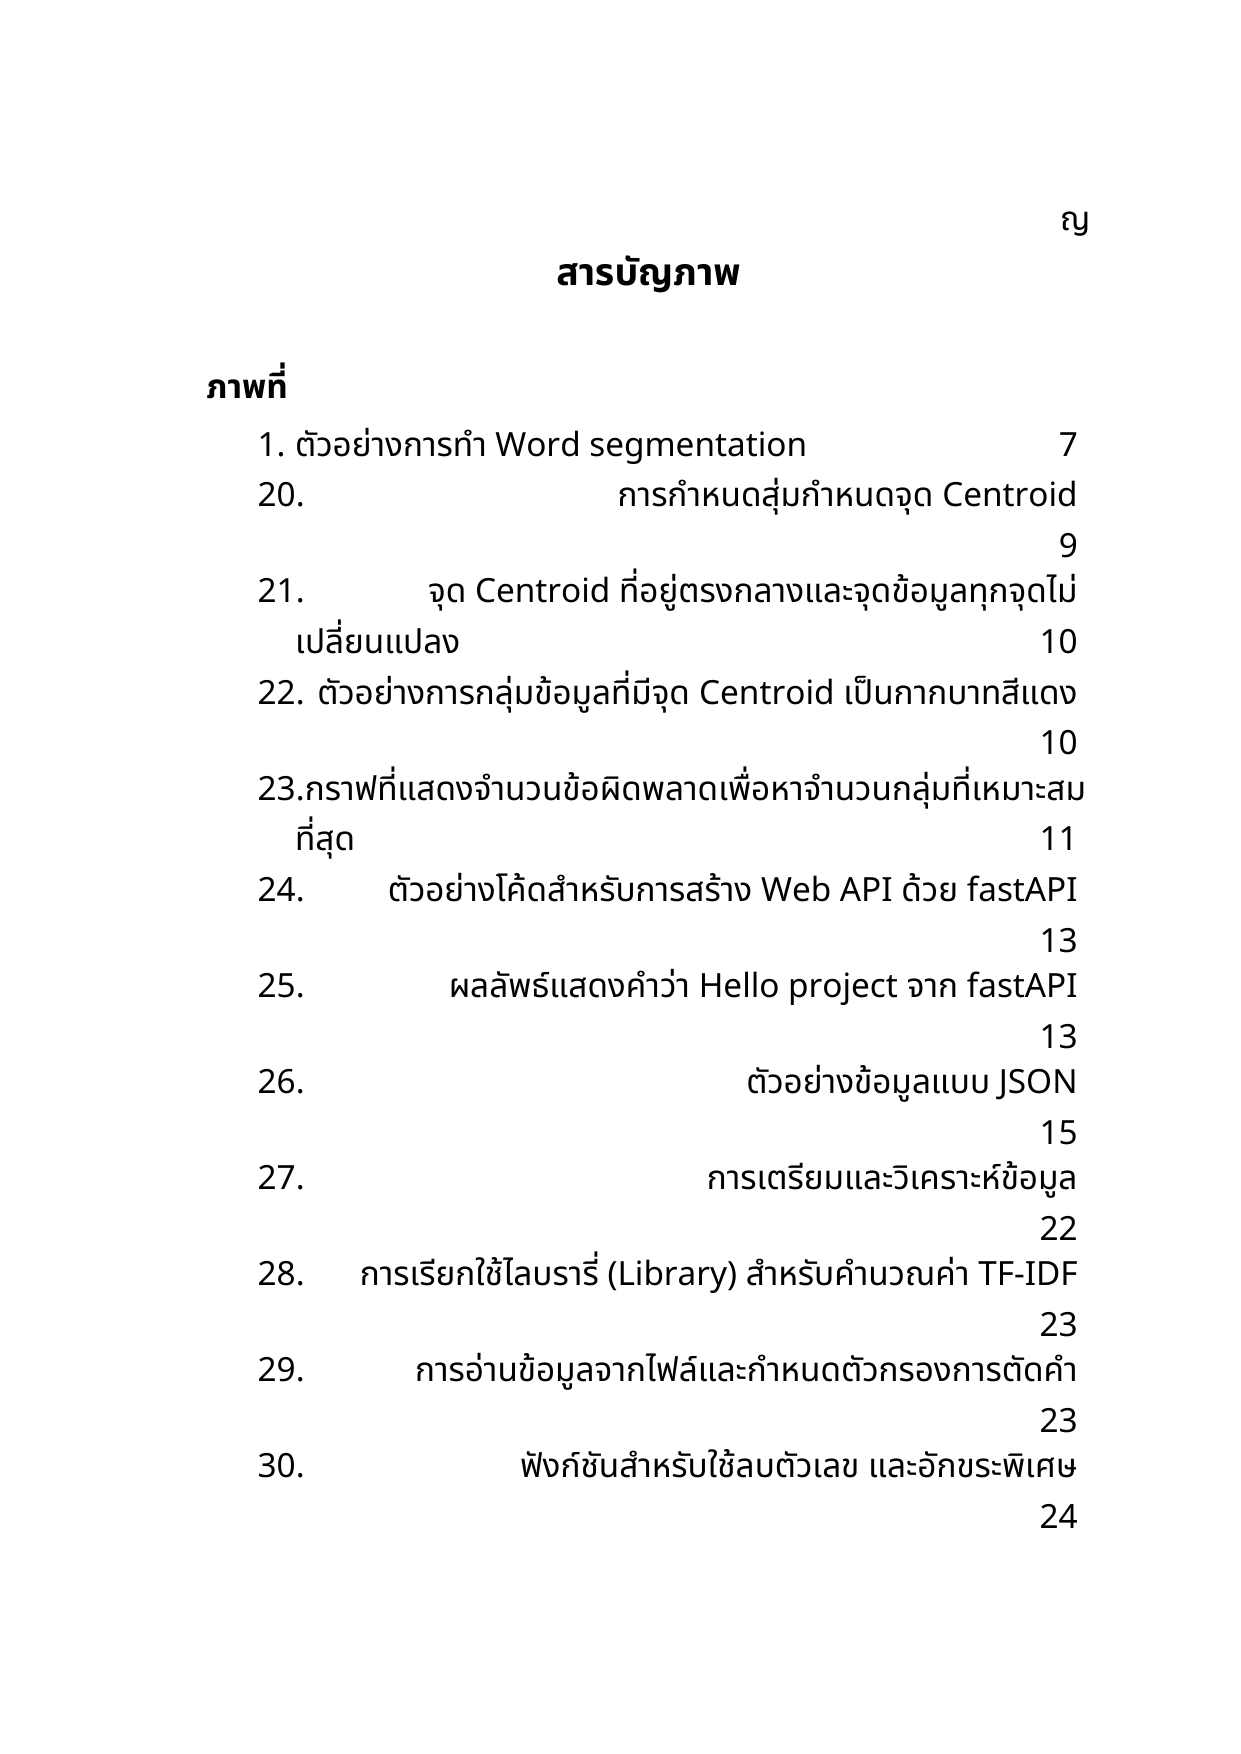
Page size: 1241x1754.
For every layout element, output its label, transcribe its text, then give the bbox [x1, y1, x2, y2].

text การอ่านข้อมูลจากไฟล์และกำหนดตัวกรองการตัดคำ 23 [257, 1346, 1090, 1442]
text ฟังก์ชันสำหรับใช้ลบตัวเลข และอักขระพิเศษ 24 [257, 1442, 1090, 1538]
text ตัวอย่างโค้ดสำหรับการสร้าง Web API ด้วย fastAPI 13 [257, 866, 1090, 962]
text ตัวอย่างข้อมูลแบบ JSON 15 [257, 1058, 1090, 1154]
text ผลลัพธ์แสดงคำว่า Hello project จาก fastAPI 13 [257, 962, 1090, 1058]
text จุด Centroid ที่อยู่ตรงกลางและจุดข้อมูลทุกจุดไม่เปลี่ยนแปลง 10 [257, 567, 1090, 668]
text ภาพที่ หน้า [206, 363, 1092, 413]
text การกำหนดสุ่มกำหนดจุด Centroid 9 [257, 471, 1090, 567]
text การเรียกใช้ไลบรารี่ (Library) สำหรับคำนวณค่า TF-IDF 23 [257, 1250, 1090, 1346]
subtitle สารบัญภาพ [206, 245, 1090, 302]
list ตัวอย่างการทำ Word segmentation 7 [257, 421, 1090, 471]
text ตัวอย่างการกลุ่มข้อมูลที่มีจุด Centroid เป็นกากบาทสีแดง 10 [257, 668, 1090, 764]
text การเตรียมและวิเคราะห์ข้อมูล 22 [257, 1154, 1090, 1250]
text กราฟที่แสดงจำนวนข้อผิดพลาดเพื่อหาจำนวนกลุ่มที่เหมาะสมที่สุด 11 [257, 764, 1090, 866]
